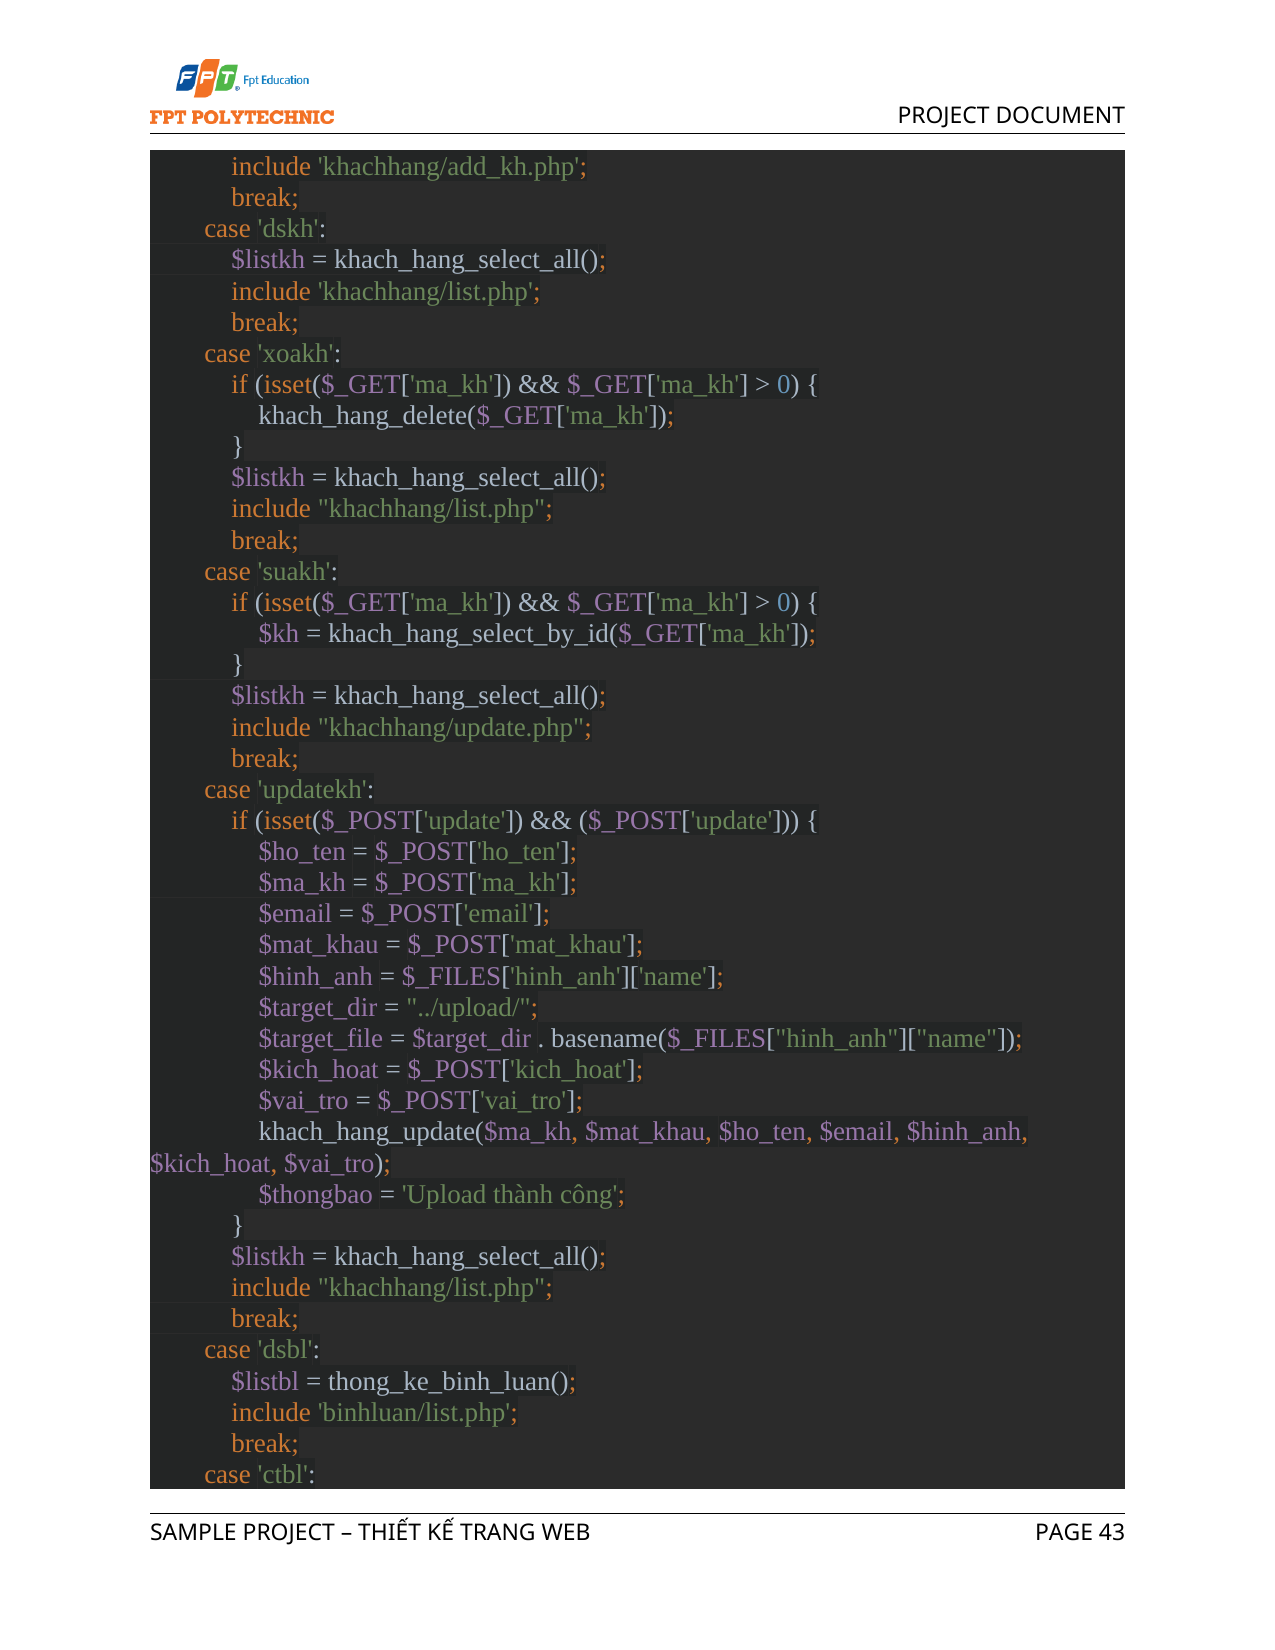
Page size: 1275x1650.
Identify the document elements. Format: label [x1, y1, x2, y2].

picture [150, 59, 336, 124]
text [150, 150, 1125, 1489]
